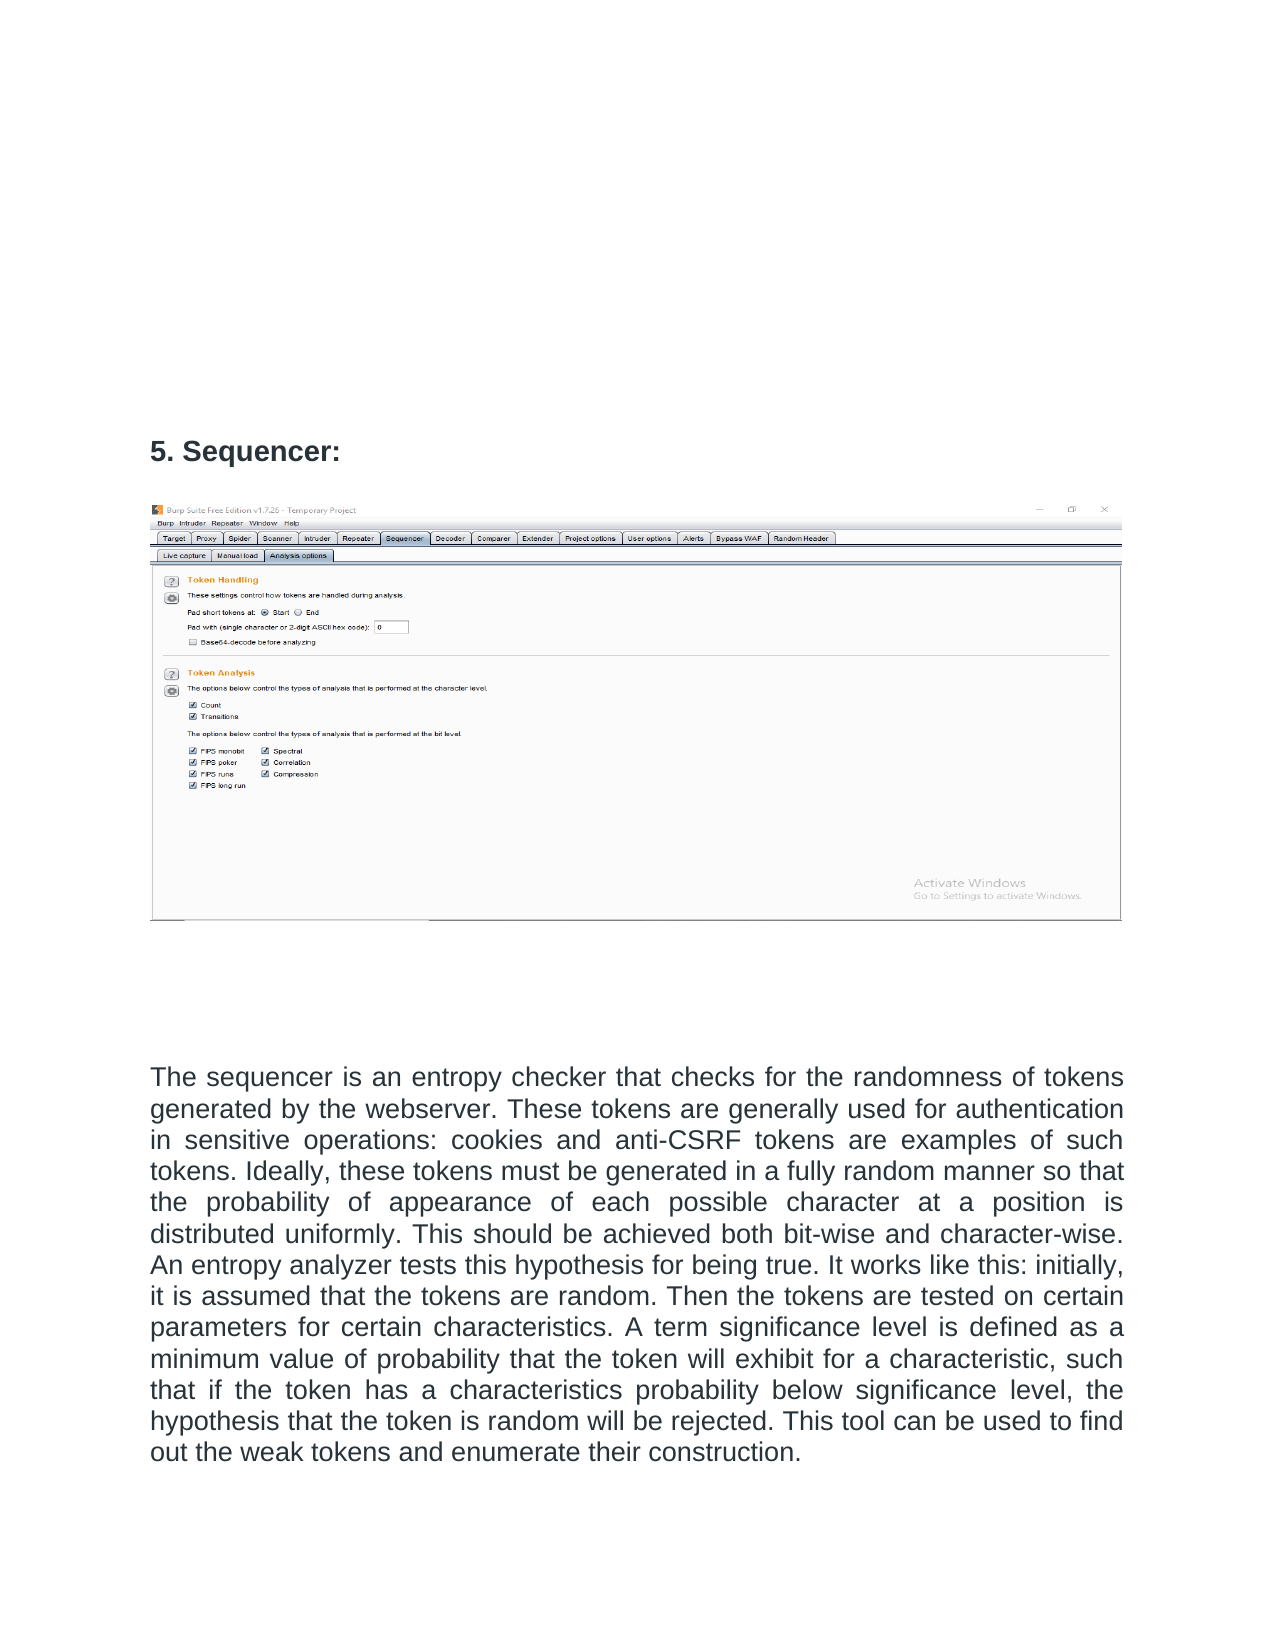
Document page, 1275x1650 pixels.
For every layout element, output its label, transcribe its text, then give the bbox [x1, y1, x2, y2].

text The sequencer is an entropy checker that checks for the randomness of tokens generated by the webserver. These tokens are generally used for authentication in sensitive operations: cookies and anti-CSRF tokens are examples of such tokens. Ideally, these tokens must be generated in a fully random manner so that the probability of appearance of each possible character at a position is distributed uniformly. This should be achieved both bit-wise and character-wise. An entropy analyzer tests this hypothesis for being true. It works like this: initially, it is assumed that the tokens are random. Then the tokens are tested on certain parameters for certain characteristics. A term significance level is defined as a minimum value of probability that the token will exhibit for a characteristic, such that if the token has a characteristics probability below significance level, the hypothesis that the token is random will be rejected. This tool can be used to find out the weak tokens and enumerate their construction. [150, 1061, 1125, 1468]
picture [150, 505, 1122, 921]
text 5. Sequencer: [150, 434, 1125, 468]
